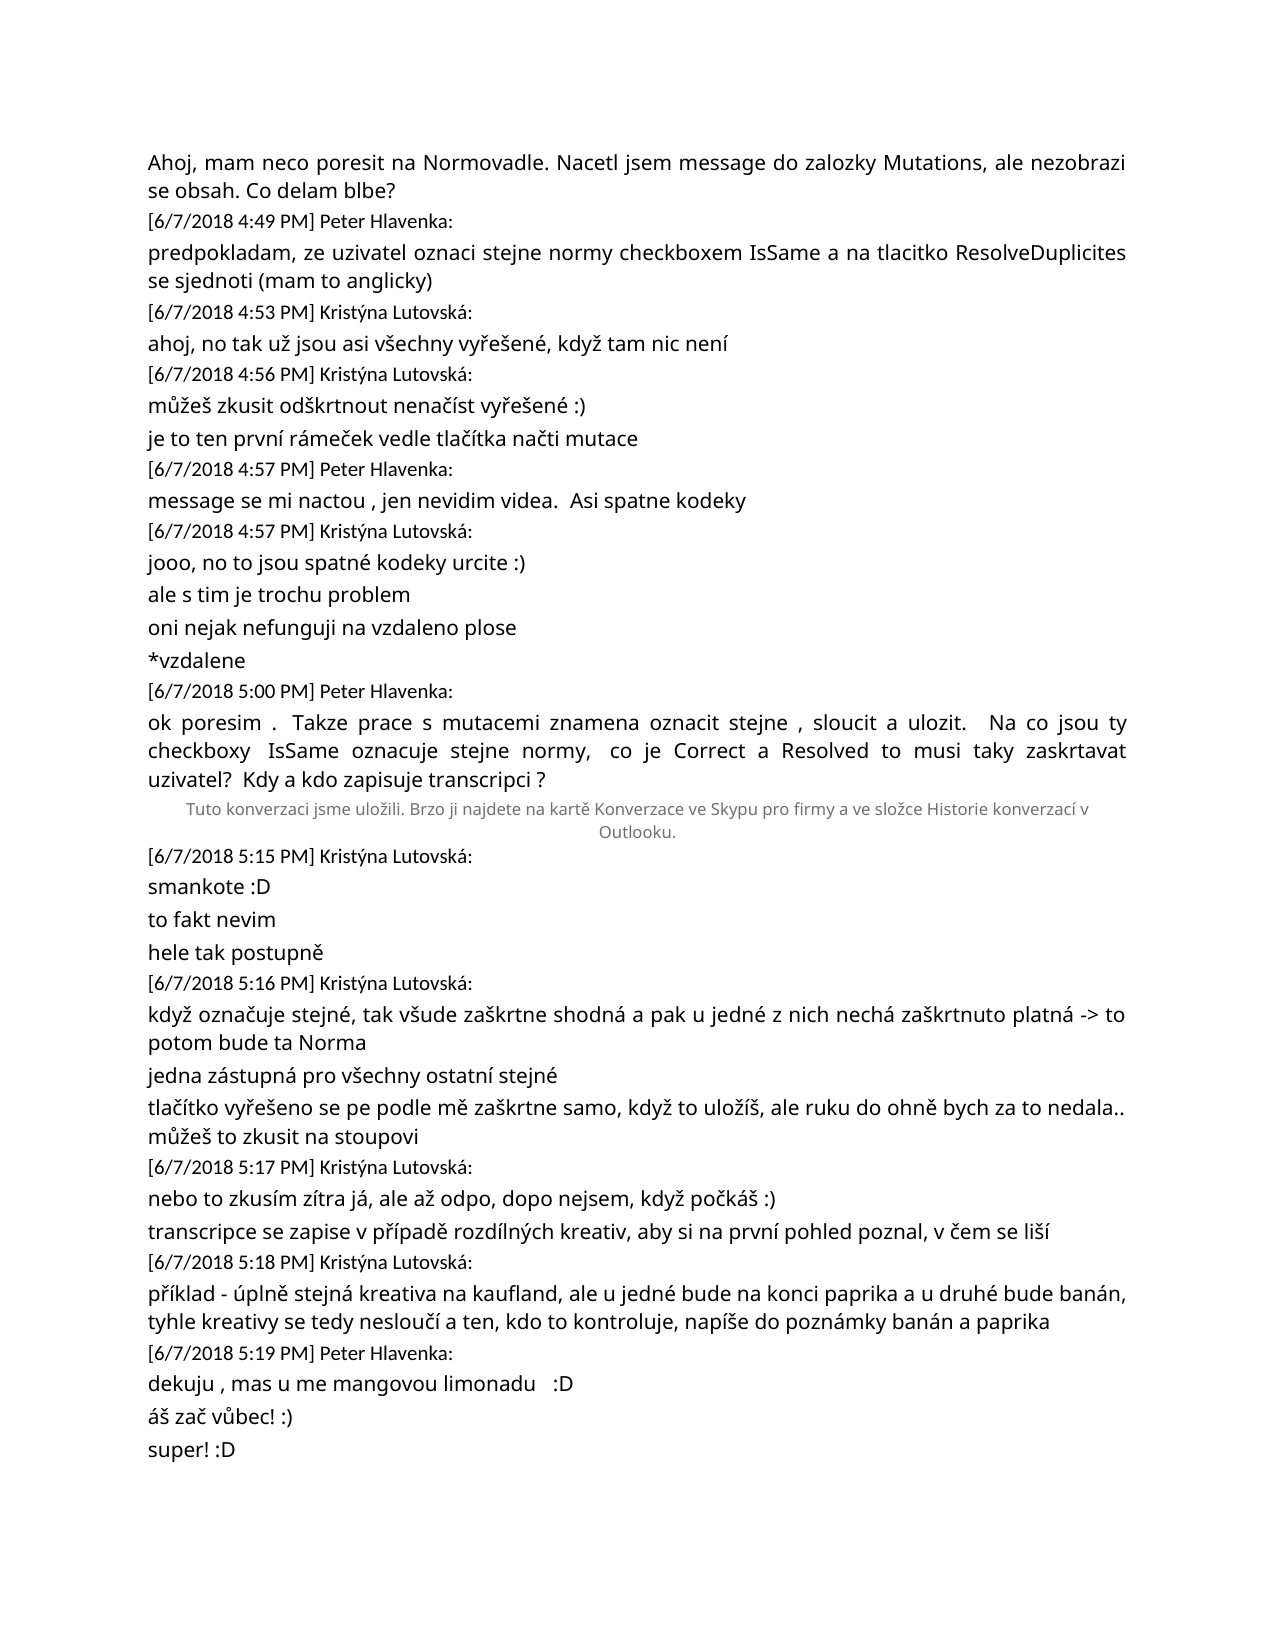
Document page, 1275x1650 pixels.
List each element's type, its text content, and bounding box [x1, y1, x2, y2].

text [‎6/‎7/‎2018 5:00 PM] Peter Hlavenka: [148, 678, 1127, 704]
text ok poresim . Takze prace s mutacemi znamena oznacit stejne , sloucit a ulozit. Na co jsou ty checkboxy IsSame oznacuje stejne normy, co je Correct a Resolved to musi taky zaskrtavat uzivatel? Kdy a kdo zapisuje transcripci ? [148, 708, 1127, 793]
text Tuto konverzaci jsme uložili. Brzo ji najdete na kartě Konverzace ve Skypu pro firmy a ve složce Historie konverzací v Outlooku. [148, 797, 1127, 843]
text jooo, no to jsou spatné kodeky urcite :) [148, 548, 1127, 576]
text [‎6/‎7/‎2018 4:49 PM] Peter Hlavenka: [148, 209, 1127, 234]
text Ahoj, mam neco poresit na Normovadle. Nacetl jsem message do zalozky Mutations, ale nezobrazi se obsah. Co delam blbe? [148, 148, 1127, 204]
text [‎6/‎7/‎2018 5:19 PM] Peter Hlavenka: [148, 1340, 1127, 1365]
text jedna zástupná pro všechny ostatní stejné [148, 1061, 1127, 1089]
text smankote :D [148, 872, 1127, 901]
text *vzdalene [148, 646, 1127, 674]
text [‎6/‎7/‎2018 4:57 PM] Peter Hlavenka: [148, 456, 1127, 482]
text dekuju , mas u me mangovou limonadu :D [148, 1369, 1127, 1398]
text ahoj, no tak už jsou asi všechny vyřešené, když tam nic není [148, 329, 1127, 357]
text můžeš zkusit odškrtnout nenačíst vyřešené :) [148, 391, 1127, 419]
text [‎6/‎7/‎2018 4:53 PM] Kristýna Lutovská: [148, 299, 1127, 325]
text áš zač vůbec! :) [148, 1402, 1127, 1431]
text když označuje stejné, tak všude zaškrtne shodná a pak u jedné z nich nechá zaškrtnuto platná -> to potom bude ta Norma [148, 1000, 1127, 1057]
text nebo to zkusím zítra já, ale až odpo, dopo nejsem, když počkáš :) [148, 1184, 1127, 1213]
text super! :D [148, 1435, 1127, 1463]
text ale s tim je trochu problem [148, 581, 1127, 609]
text [‎6/‎7/‎2018 5:18 PM] Kristýna Lutovská: [148, 1249, 1127, 1275]
text transcripce se zapise v případě rozdílných kreativ, aby si na první pohled poznal, v čem se liší [148, 1217, 1127, 1245]
text [‎6/‎7/‎2018 4:57 PM] Kristýna Lutovská: [148, 518, 1127, 544]
text oni nejak nefunguji na vzdaleno plose [148, 613, 1127, 642]
text je to ten první rámeček vedle tlačítka načti mutace [148, 424, 1127, 452]
text příklad - úplně stejná kreativa na kaufland, ale u jedné bude na konci paprika a u druhé bude banán, tyhle kreativy se tedy nesloučí a ten, kdo to kontroluje, napíše do poznámky banán a paprika [148, 1279, 1127, 1336]
text [‎6/‎7/‎2018 5:17 PM] Kristýna Lutovská: [148, 1154, 1127, 1180]
text tlačítko vyřešeno se pe podle mě zaškrtne samo, když to uložíš, ale ruku do ohně bych za to nedala.. můžeš to zkusit na stoupovi [148, 1093, 1127, 1150]
text predpokladam, ze uzivatel oznaci stejne normy checkboxem IsSame a na tlacitko ResolveDuplicites se sjednoti (mam to anglicky) [148, 238, 1127, 295]
text [‎6/‎7/‎2018 4:56 PM] Kristýna Lutovská: [148, 361, 1127, 387]
text message se mi nactou , jen nevidim videa. Asi spatne kodeky [148, 486, 1127, 514]
text [‎6/‎7/‎2018 5:15 PM] Kristýna Lutovská: [148, 843, 1127, 868]
text [‎6/‎7/‎2018 5:16 PM] Kristýna Lutovská: [148, 970, 1127, 996]
text to fakt nevim [148, 905, 1127, 933]
text hele tak postupně [148, 938, 1127, 966]
